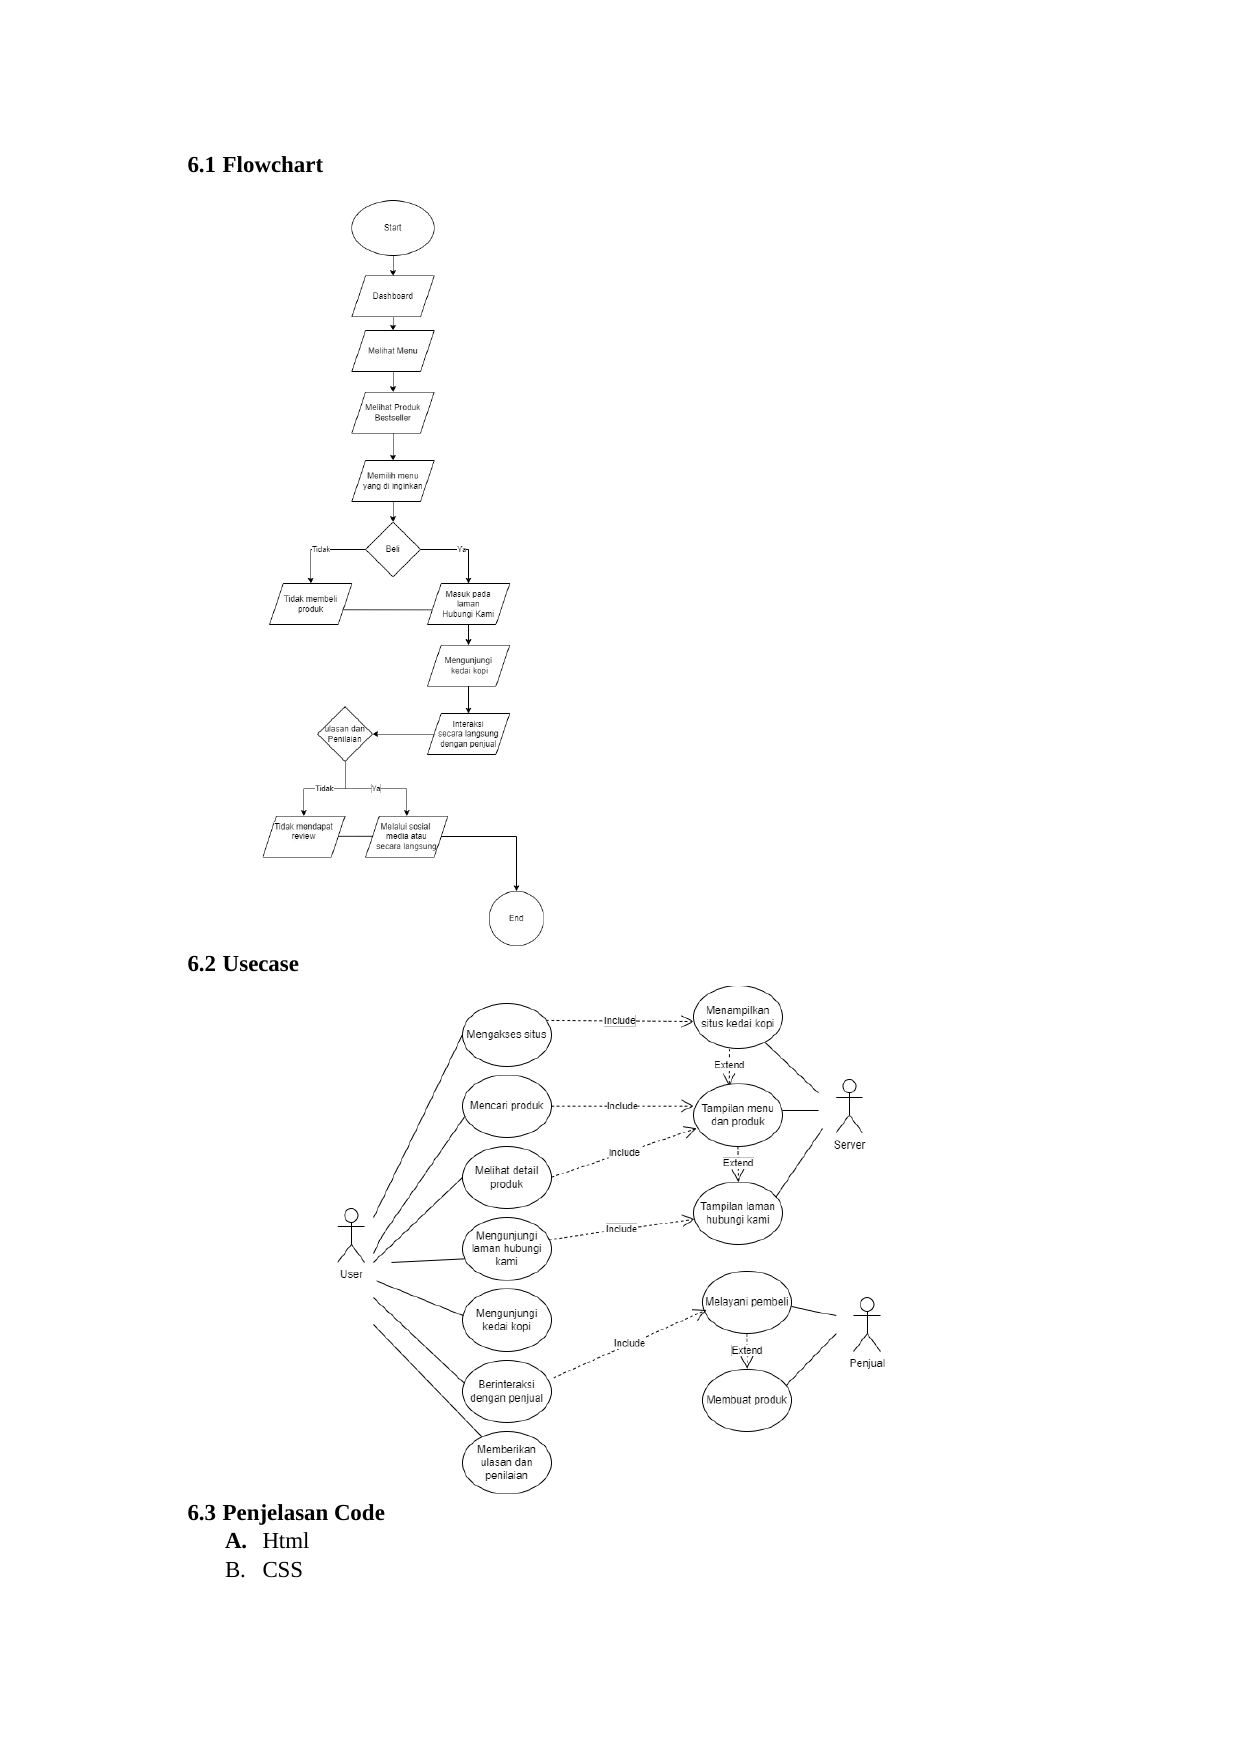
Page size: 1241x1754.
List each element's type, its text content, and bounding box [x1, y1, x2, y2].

list Html [225, 1527, 1053, 1554]
list Flowchart [187, 151, 1053, 177]
list CSS [225, 1556, 1053, 1583]
picture [337, 986, 885, 1494]
picture [262, 200, 544, 946]
